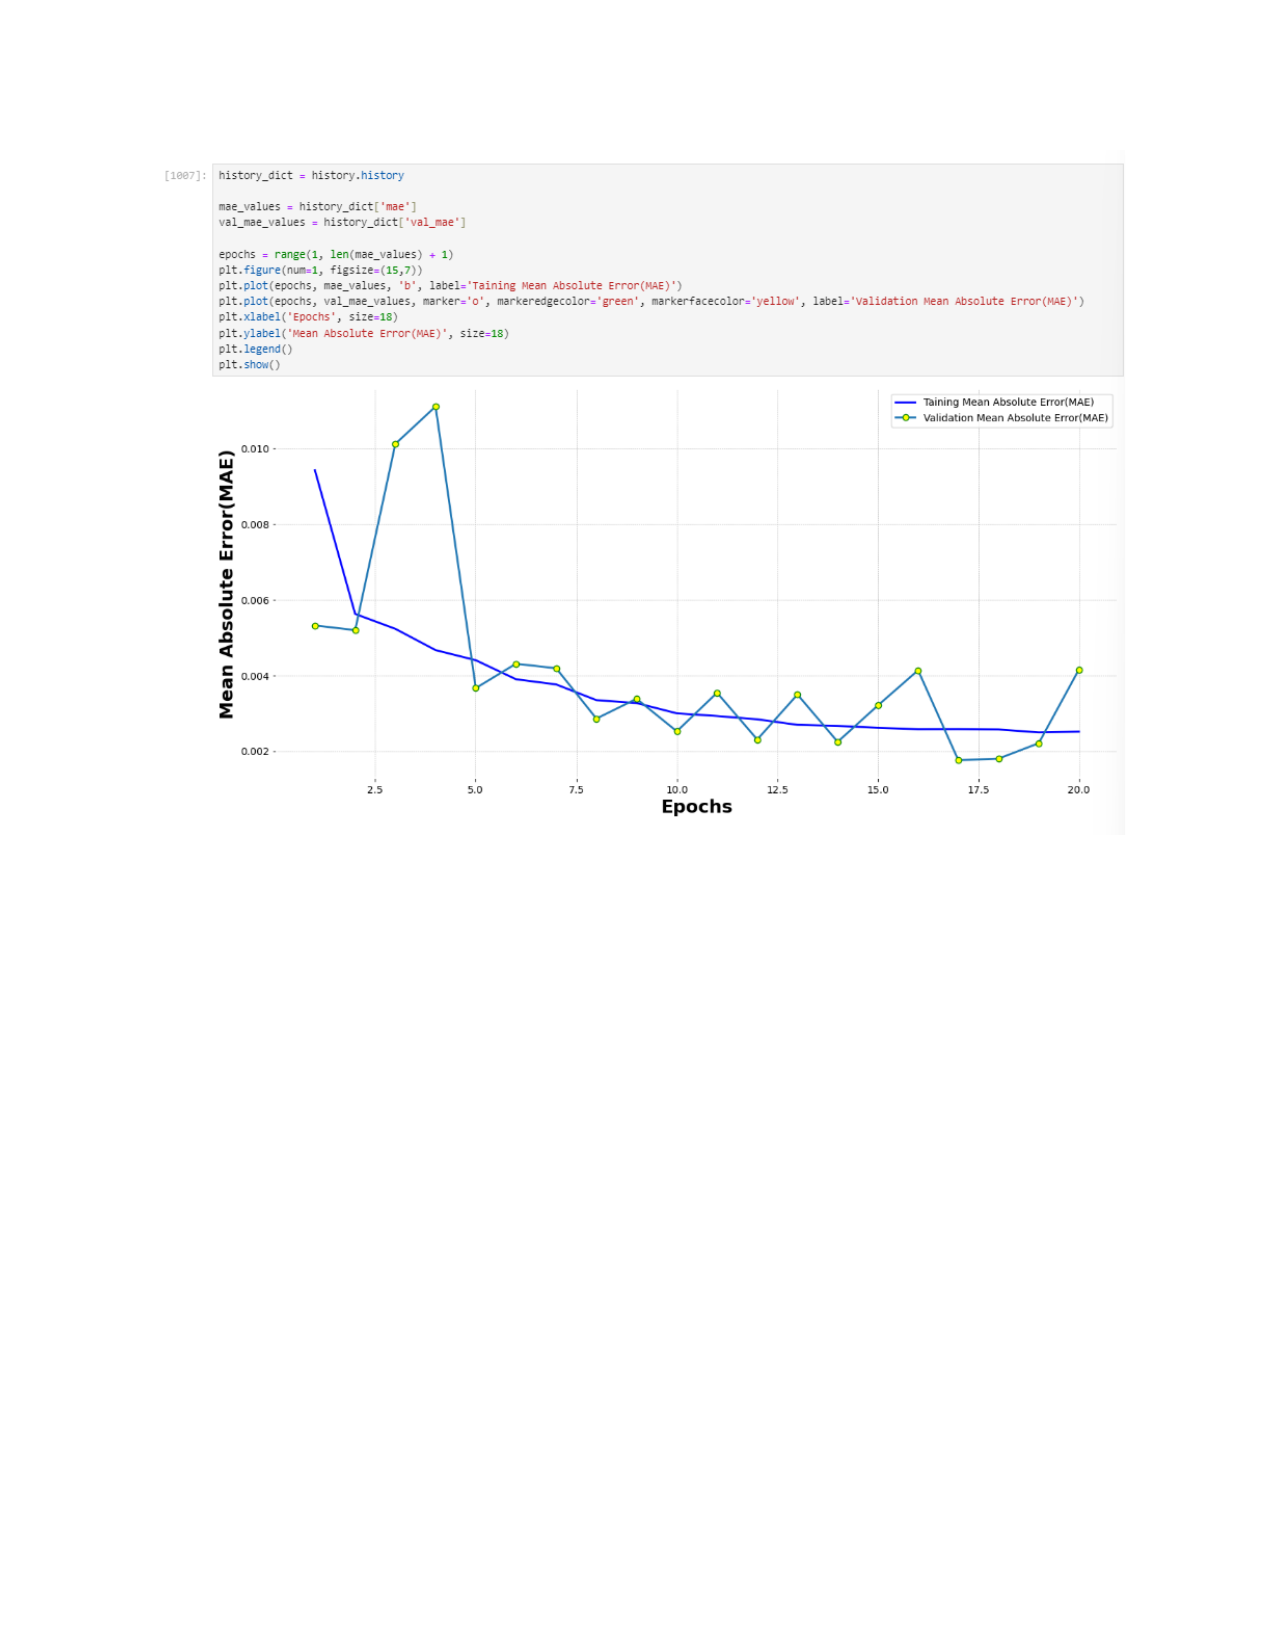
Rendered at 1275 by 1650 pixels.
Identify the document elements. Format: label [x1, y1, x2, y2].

picture [150, 150, 1125, 835]
